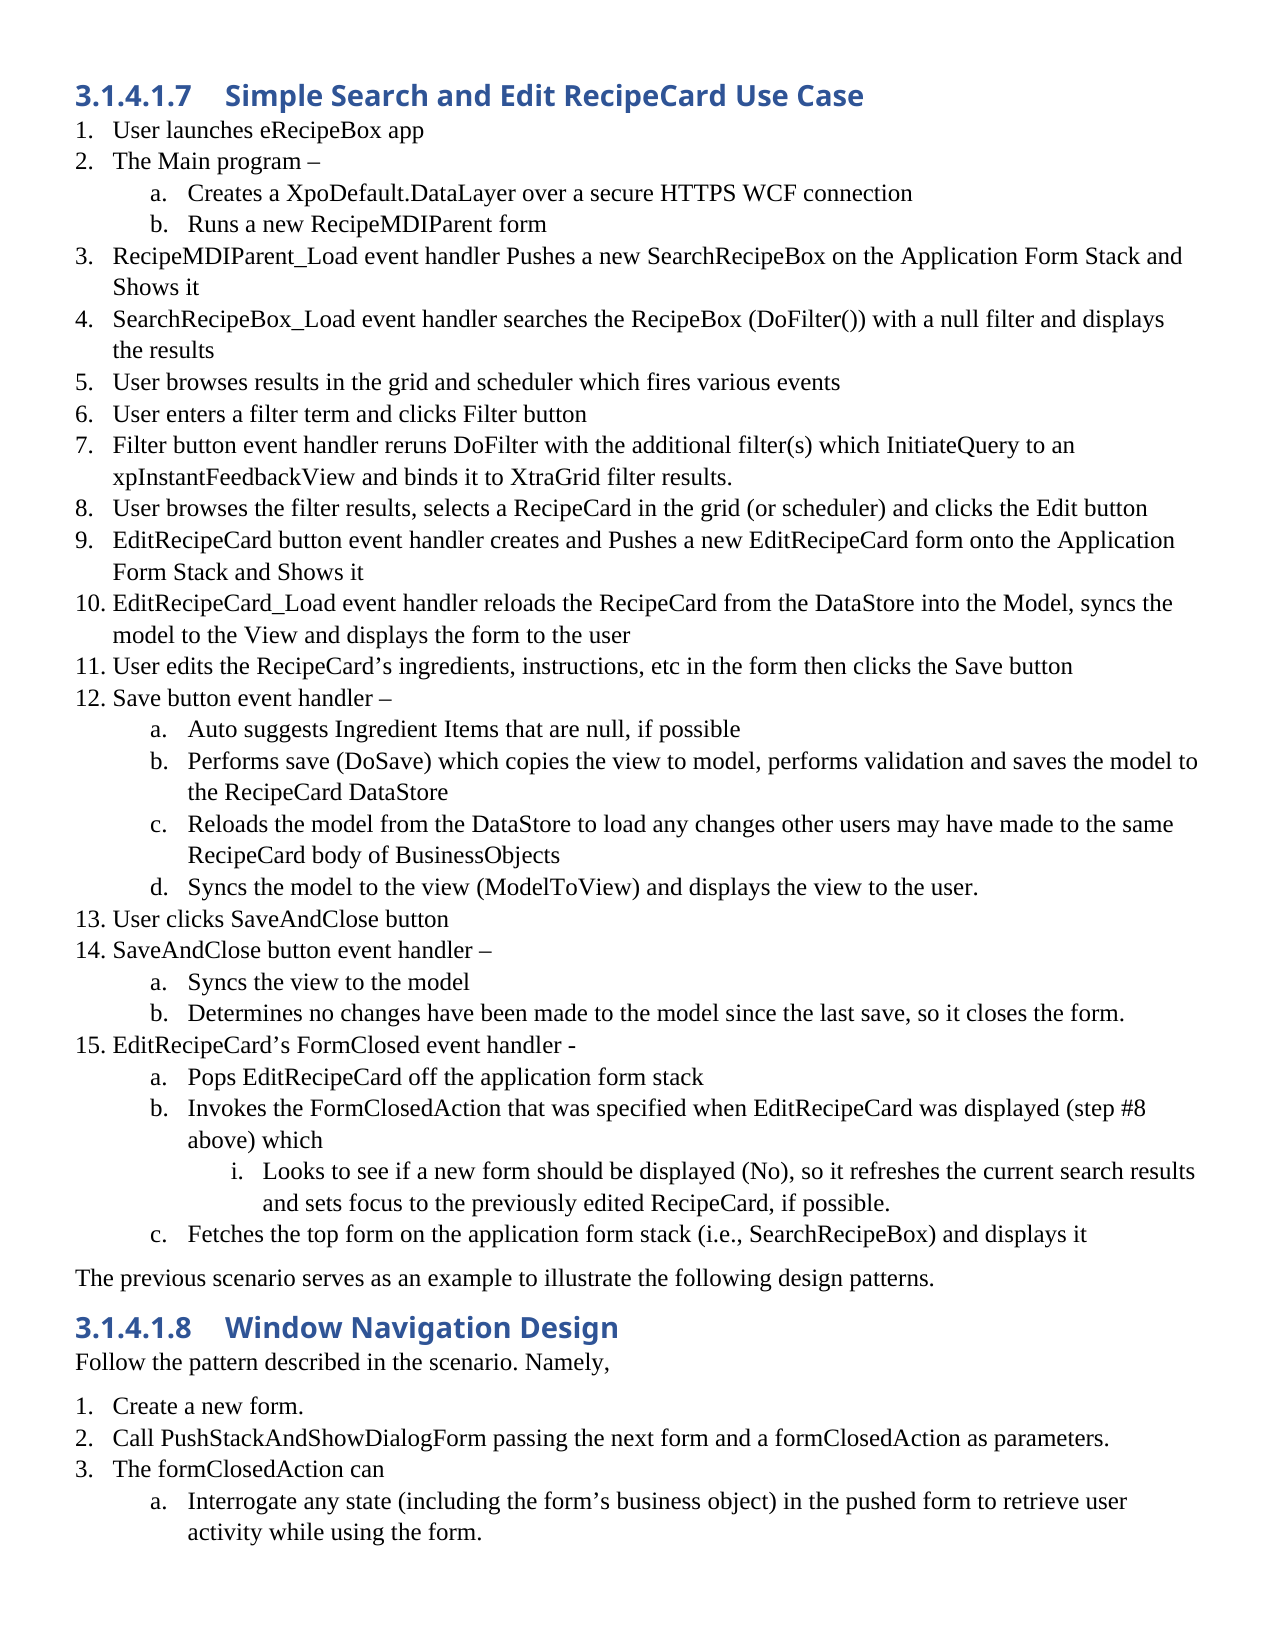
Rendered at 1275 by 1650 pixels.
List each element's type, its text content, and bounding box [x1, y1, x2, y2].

subtitle Simple Search and Edit RecipeCard Use Case [75, 75, 1200, 115]
list Auto suggests Ingredient Items that are null, if possible [150, 714, 1200, 743]
list Performs save (DoSave) which copies the view to model, performs validation and saves the model to the RecipeCard DataStore [150, 746, 1200, 806]
list Looks to see if a new form should be displayed (No), so it refreshes the current search results and sets focus to the previously edited RecipeCard, if possible. [244, 1156, 1200, 1217]
list Syncs the view to the model [150, 967, 1200, 996]
list Reloads the model from the DataStore to load any changes other users may have made to the same RecipeCard body of BusinessObjects [150, 809, 1200, 869]
list Syncs the model to the view (ModelToView) and displays the view to the user. [150, 872, 1200, 901]
list Invokes the FormClosedAction that was specified when EditRecipeCard was displayed (step #8 above) which [150, 1093, 1200, 1153]
list EditRecipeCard’s FormClosed event handler - [75, 1030, 1200, 1059]
list The Main program – [75, 146, 1200, 175]
list Filter button event handler reruns DoFilter with the additional filter(s) which InitiateQuery to an xpInstantFeedbackView and binds it to XtraGrid filter results. [75, 430, 1200, 491]
list User browses results in the grid and scheduler which fires various events [75, 367, 1200, 396]
list Creates a XpoDefault.DataLayer over a secure HTTPS WCF connection [150, 178, 1200, 207]
list User browses the filter results, selects a RecipeCard in the grid (or scheduler) and clicks the Edit button [75, 493, 1200, 522]
subtitle Window Navigation Design [75, 1307, 1200, 1347]
list SearchRecipeBox_Load event handler searches the RecipeBox (DoFilter()) with a null filter and displays the results [75, 304, 1200, 364]
list Pops EditRecipeCard off the application form stack [150, 1062, 1200, 1090]
list Determines no changes have been made to the model since the last save, so it closes the form. [150, 998, 1200, 1027]
list EditRecipeCard button event handler creates and Pushes a new EditRecipeCard form onto the Application Form Stack and Shows it [75, 525, 1200, 585]
list Create a new form. [75, 1391, 1200, 1420]
list Save button event handler – [75, 683, 1200, 712]
list The formClosedAction can [75, 1454, 1200, 1483]
list SaveAndClose button event handler – [75, 935, 1200, 964]
list Call PushStackAndShowDialogForm passing the next form and a formClosedAction as parameters. [75, 1423, 1200, 1452]
text Follow the pattern described in the scenario. Namely, [75, 1347, 1200, 1376]
list RecipeMDIParent_Load event handler Pushes a new SearchRecipeBox on the Application Form Stack and Shows it [75, 241, 1200, 301]
list User enters a filter term and clicks Filter button [75, 399, 1200, 427]
list EditRecipeCard_Load event handler reloads the RecipeCard from the DataStore into the Model, syncs the model to the View and displays the form to the user [75, 588, 1200, 648]
text The previous scenario serves as an example to illustrate the following design patterns. [75, 1263, 1200, 1292]
list Interrogate any state (including the form’s business object) in the pushed form to retrieve user activity while using the form. [150, 1486, 1200, 1546]
list User clicks SaveAndClose button [75, 904, 1200, 932]
list Runs a new RecipeMDIParent form [150, 209, 1200, 238]
list Fetches the top form on the application form stack (i.e., SearchRecipeBox) and displays it [150, 1219, 1200, 1248]
list User edits the RecipeCard’s ingredients, instructions, etc in the form then clicks the Save button [75, 651, 1200, 680]
list User launches eRecipeBox app [75, 115, 1200, 143]
